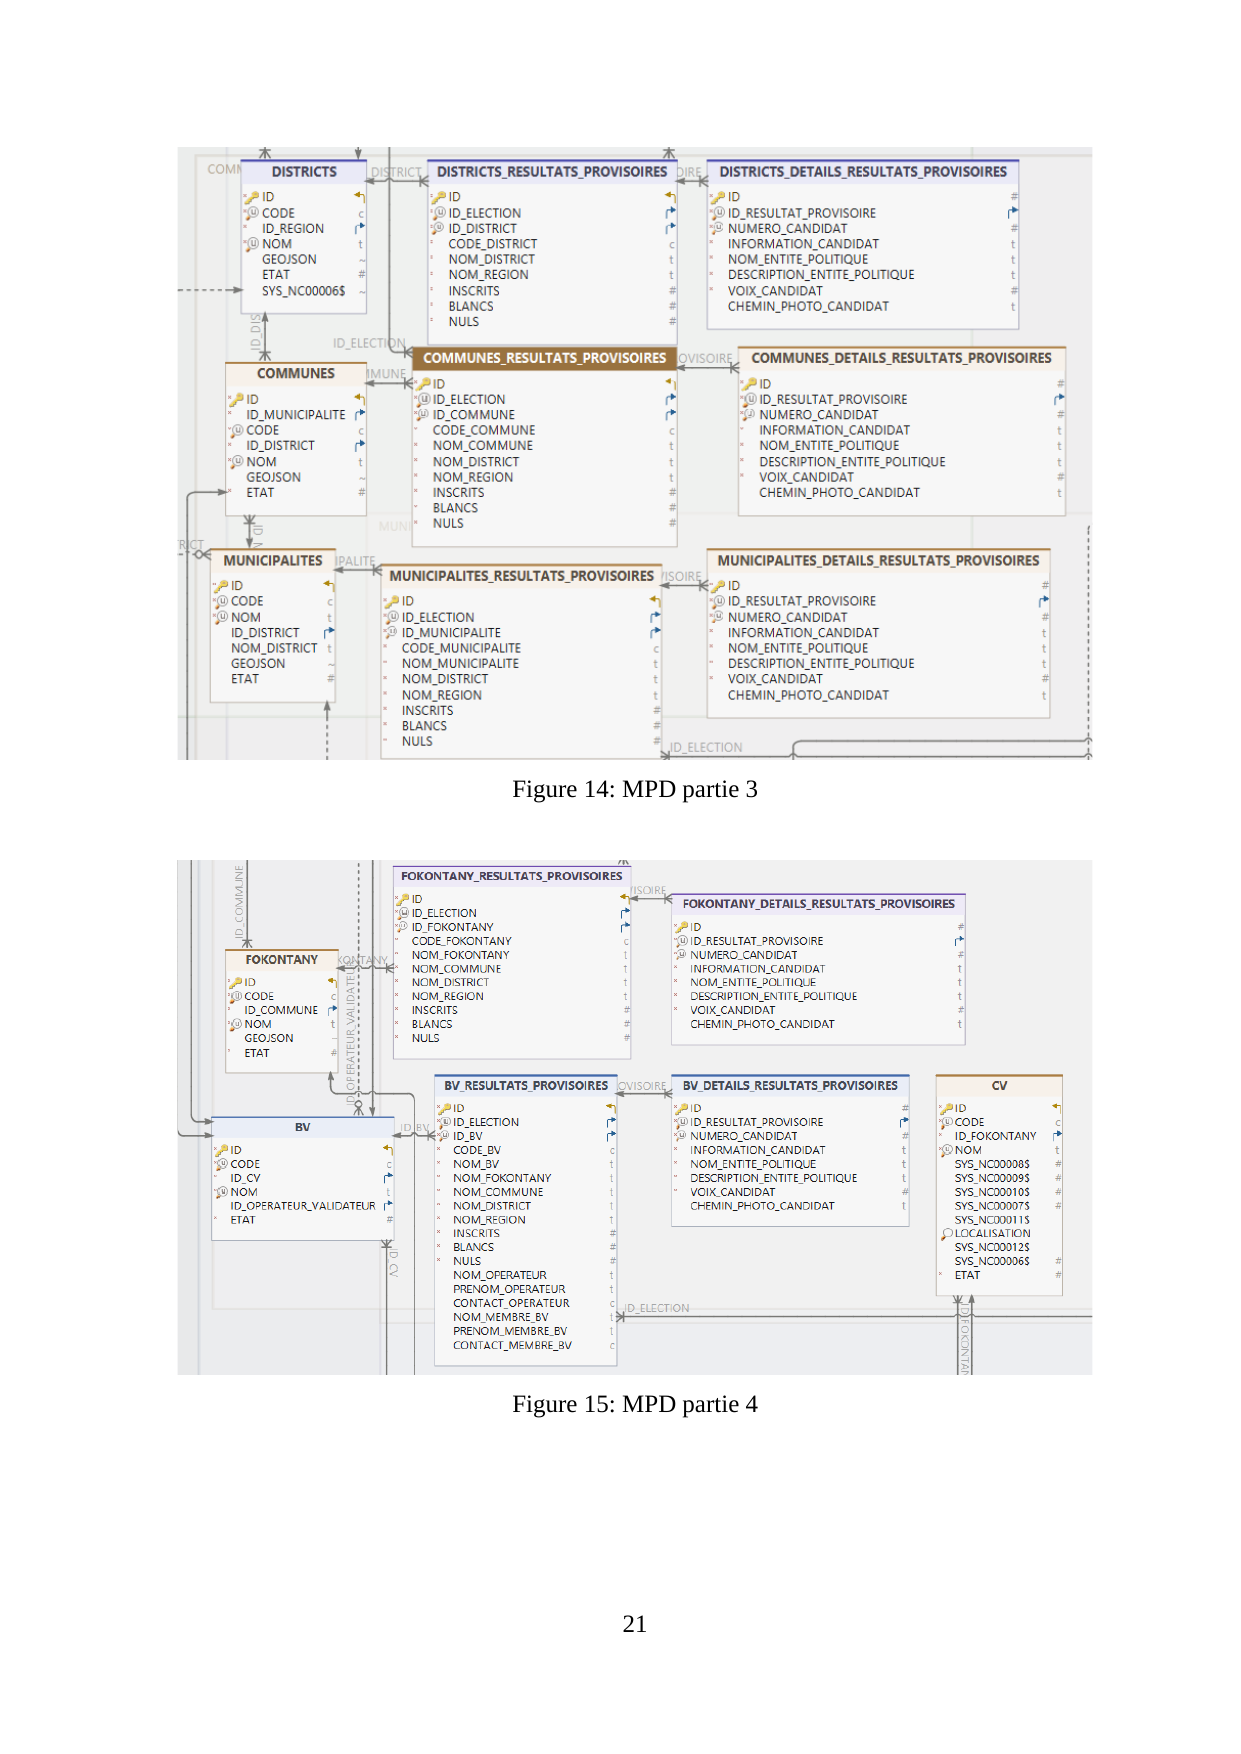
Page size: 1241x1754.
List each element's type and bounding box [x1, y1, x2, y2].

picture [177, 147, 1093, 760]
picture [177, 860, 1093, 1375]
